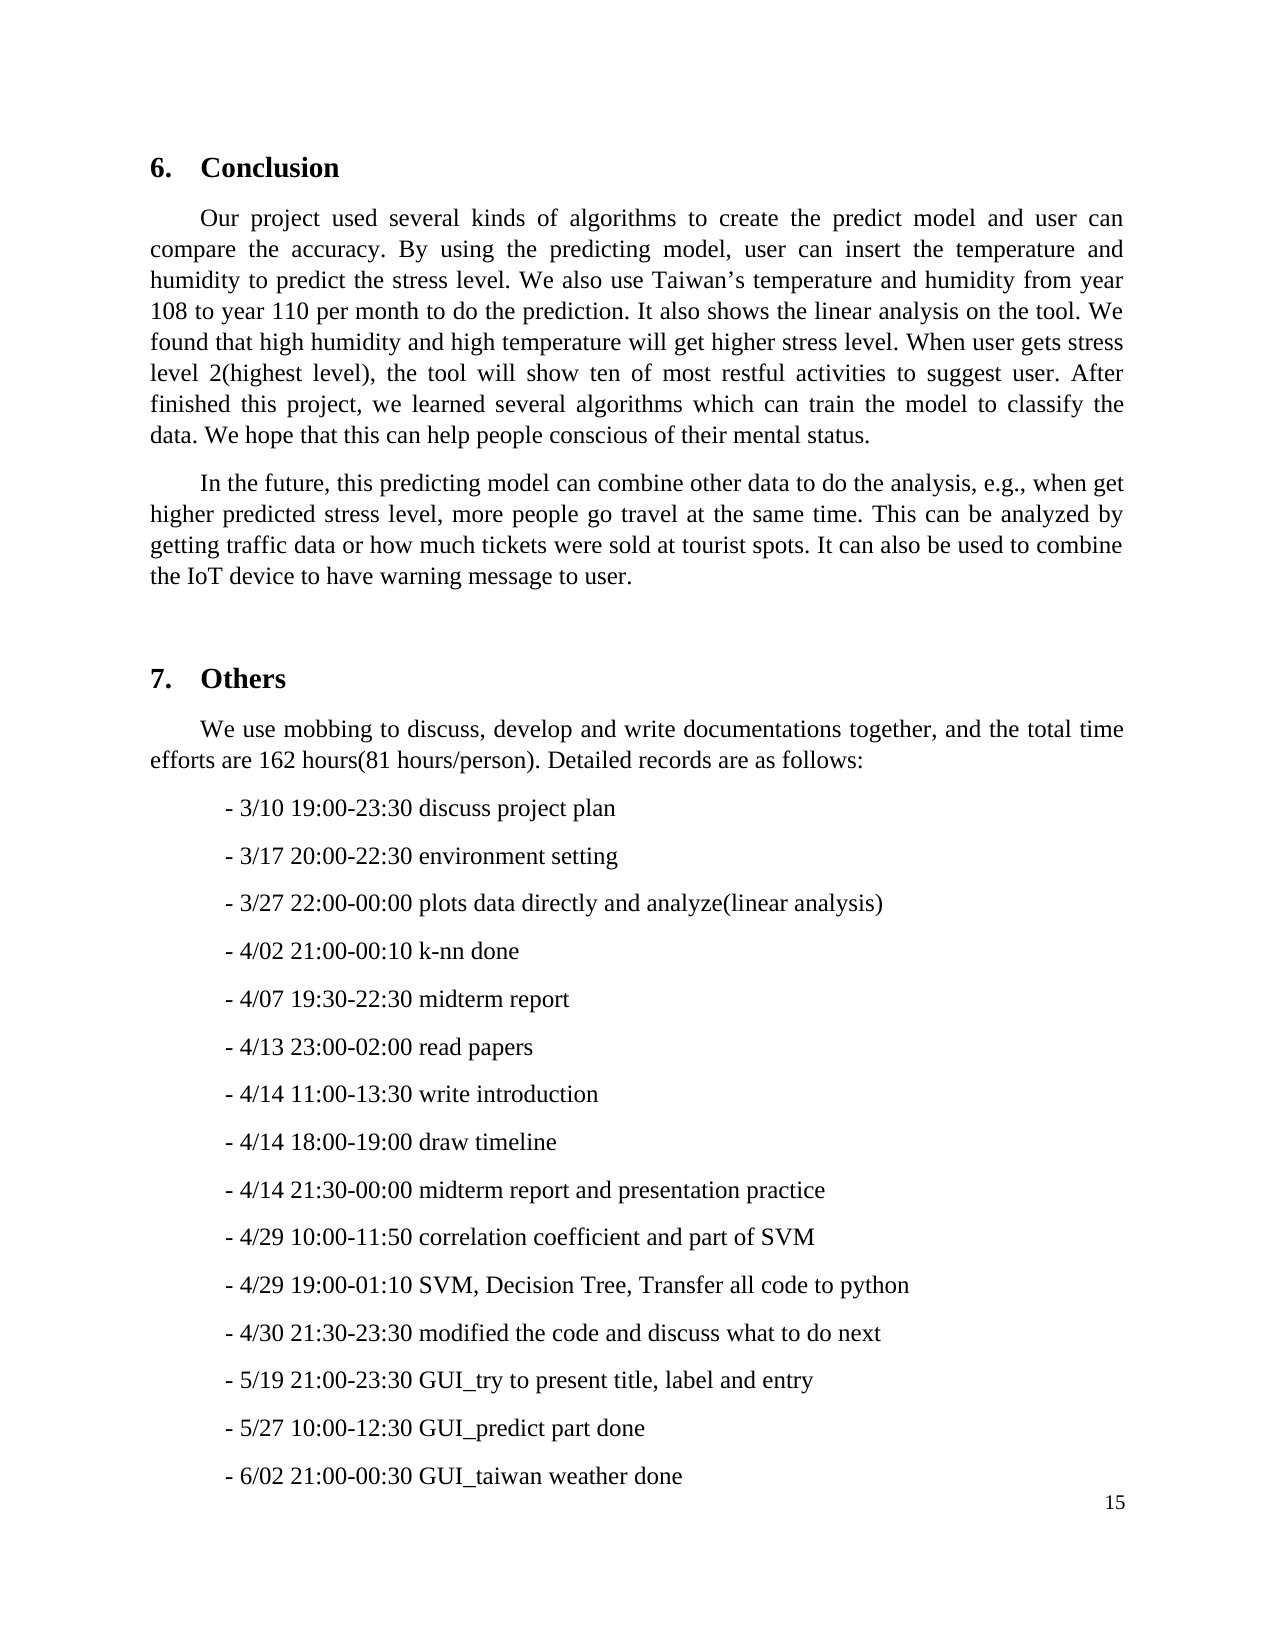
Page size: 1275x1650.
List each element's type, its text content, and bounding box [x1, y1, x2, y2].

text Others [150, 661, 1125, 695]
text We use mobbing to discuss, develop and write documentations together, and the total time efforts are 162 hours(81 hours/person). Detailed records are as follows: [150, 714, 1125, 774]
text - 5/19 21:00-23:30 GUI_try to present title, label and entry [150, 1366, 1125, 1394]
text - 3/17 20:00-22:30 environment setting [150, 841, 1125, 869]
text - 4/29 10:00-11:50 correlation coefficient and part of SVM [150, 1222, 1125, 1251]
text - 4/07 19:30-22:30 midterm report [150, 984, 1125, 1013]
text - 4/13 23:00-02:00 read papers [150, 1032, 1125, 1060]
text - 4/14 21:30-00:00 midterm report and presentation practice [150, 1175, 1125, 1203]
text - 4/14 18:00-19:00 draw timeline [150, 1127, 1125, 1156]
text - 4/29 19:00-01:10 SVM, Decision Tree, Transfer all code to python [150, 1270, 1125, 1299]
text In the future, this predicting model can combine other data to do the analysis, e.g., when get higher predicted stress level, more people go travel at the same time. This can be analyzed by getting traffic data or how much tickets were sold at tourist spots. It can also be used to combine the IoT device to have warning message to user. [150, 468, 1125, 590]
text - 6/02 21:00-00:30 GUI_taiwan weather done [150, 1461, 1125, 1490]
text - 5/27 10:00-12:30 GUI_predict part done [150, 1413, 1125, 1442]
text Our project used several kinds of algorithms to create the predict model and user can compare the accuracy. By using the predicting model, user can insert the temperature and humidity to predict the stress level. We also use Taiwan’s temperature and humidity from year 108 to year 110 per month to do the prediction. It also shows the linear analysis on the tool. We found that high humidity and high temperature will get higher stress level. When user gets stress level 2(highest level), the tool will show ten of most restful activities to suggest user. After finished this project, we learned several algorithms which can train the model to classify the data. We hope that this can help people conscious of their mental status. [150, 203, 1125, 449]
text - 4/30 21:30-23:30 modified the code and discuss what to do next [150, 1318, 1125, 1347]
text - 3/10 19:00-23:30 discuss project plan [150, 793, 1125, 822]
text Conclusion [150, 150, 1125, 183]
text - 4/02 21:00-00:10 k-nn done [150, 936, 1125, 965]
text - 3/27 22:00-00:00 plots data directly and analyze(linear analysis) [150, 888, 1125, 917]
text - 4/14 11:00-13:30 write introduction [150, 1079, 1125, 1108]
